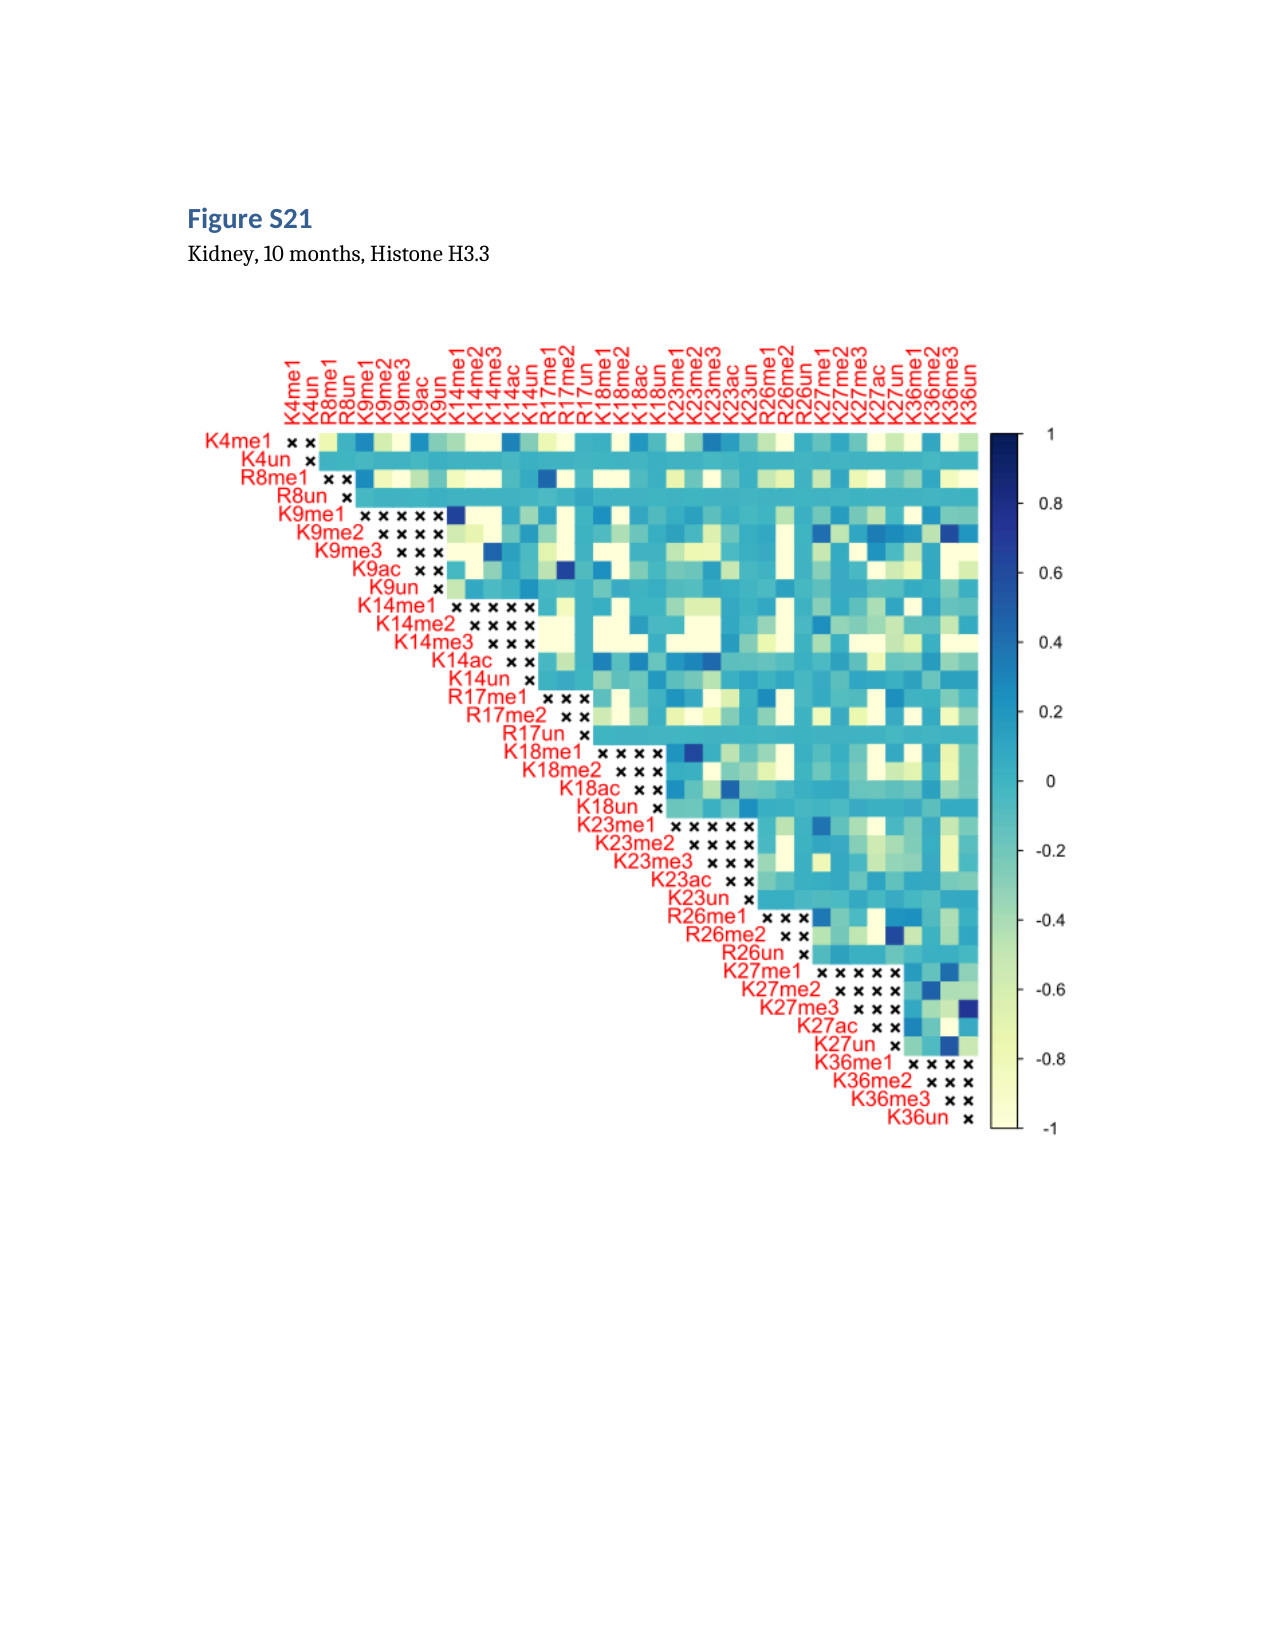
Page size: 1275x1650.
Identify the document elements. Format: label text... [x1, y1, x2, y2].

subtitle Figure S21 [187, 200, 1087, 236]
picture [187, 292, 1088, 1192]
text Kidney, 10 months, Histone H3.3 [187, 241, 1087, 267]
